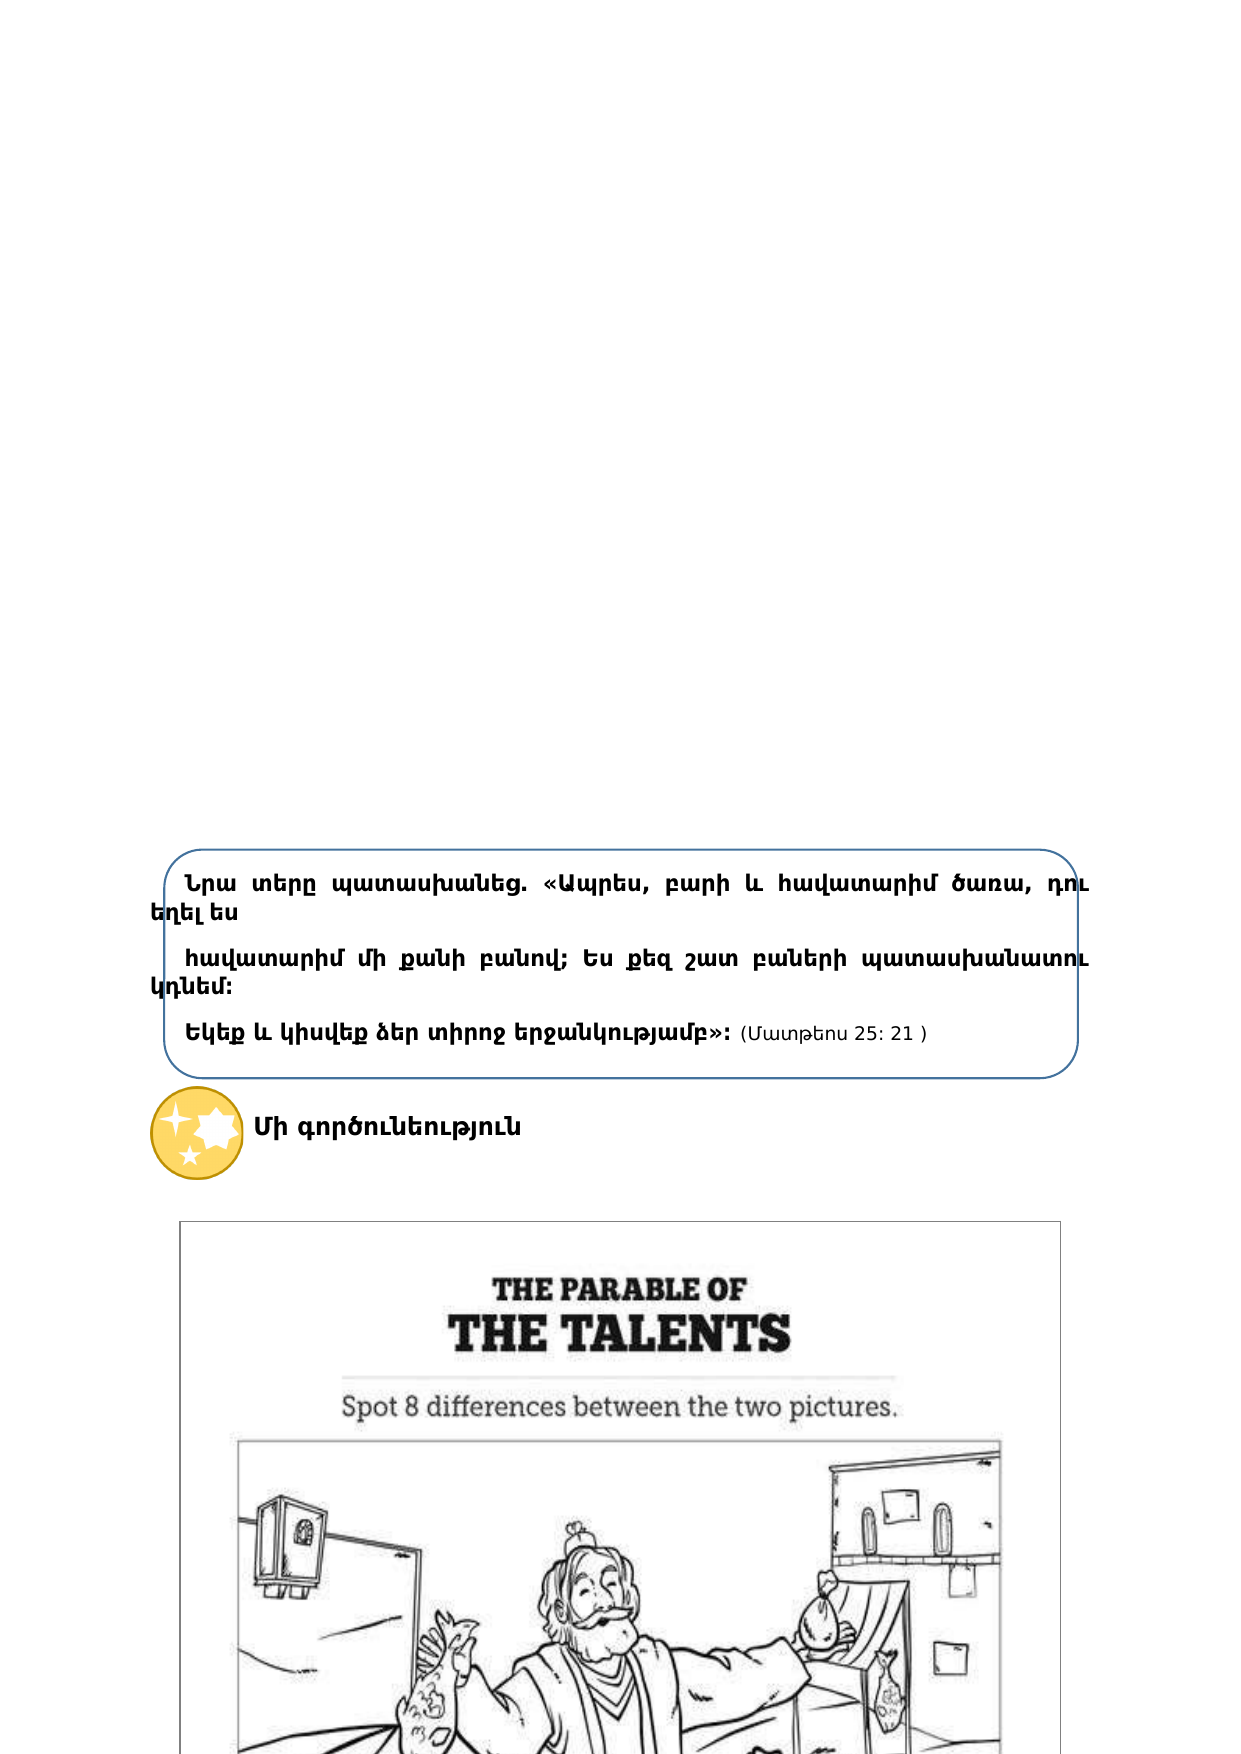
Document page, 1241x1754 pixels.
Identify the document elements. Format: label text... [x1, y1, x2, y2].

text Մի գործունեություն [244, 1112, 1090, 1142]
picture [150, 1086, 244, 1180]
picture [181, 1222, 1060, 1754]
text հավատարիմ մի քանի բանով; Ես քեզ շատ բաների պատասխանատու կդնեմ։ [150, 945, 1090, 1000]
text Եկեք և կիսվեք ձեր տիրոջ երջանկությամբ»։ (Մատթեոս 25: 21 ) [150, 1019, 1090, 1046]
text Նրա տերը պատասխանեց. «Ապրես, բարի և հավատարիմ ծառա, դու եղել ես [150, 871, 1090, 926]
